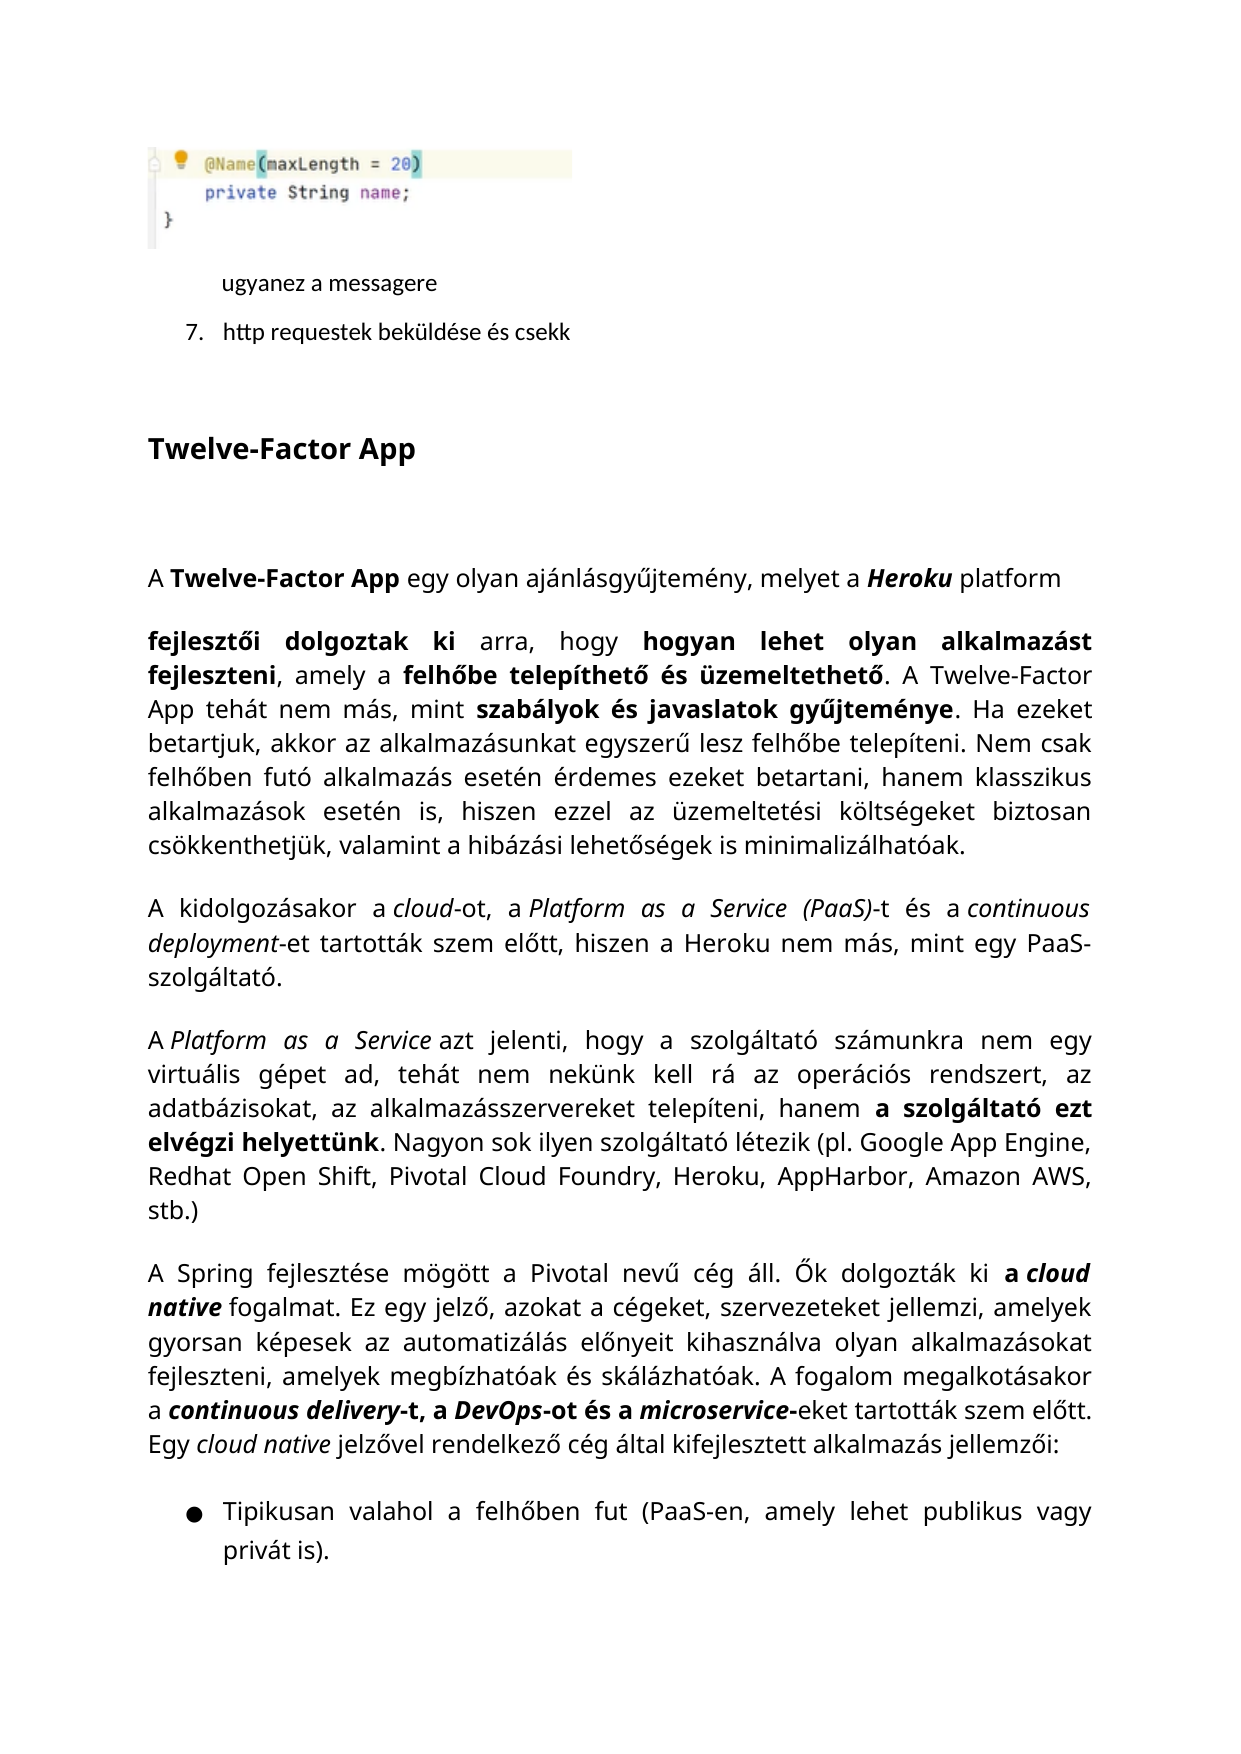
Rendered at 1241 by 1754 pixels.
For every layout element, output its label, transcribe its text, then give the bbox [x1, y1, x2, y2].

picture [147, 147, 573, 249]
text A Twelve-Factor App egy olyan ajánlásgyűjtemény, melyet a Heroku platform [148, 560, 1093, 594]
text ugyanez a messagere [148, 267, 1093, 297]
text A Platform as a Service azt jelenti, hogy a szolgáltató számunkra nem egy virtuális gépet ad, tehát nem nekünk kell rá az operációs rendszert, az adatbázisokat, az alkalmazásszervereket telepíteni, hanem a szolgáltató ezt elvégzi helyettünk. Nagyon sok ilyen szolgáltató létezik (pl. Google App Engine, Redhat Open Shift, Pivotal Cloud Foundry, Heroku, AppHarbor, Amazon AWS, stb.) [148, 1022, 1093, 1227]
text A kidolgozásakor a cloud-ot, a Platform as a Service (PaaS)-t és a continuous deployment-et tartották szem előtt, hiszen a Heroku nem más, mint egy PaaS-szolgáltató. [148, 891, 1093, 993]
text Twelve-Factor App [148, 428, 1093, 468]
text fejlesztői dolgoztak ki arra, hogy hogyan lehet olyan alkalmazást fejleszteni, amely a felhőbe telepíthető és üzemeltethető. A Twelve-Factor App tehát nem más, mint szabályok és javaslatok gyűjteménye. Ha ezeket betartjuk, akkor az alkalmazásunkat egyszerű lesz felhőbe telepíteni. Nem csak felhőben futó alkalmazás esetén érdemes ezeket betartani, hanem klasszikus alkalmazások esetén is, hiszen ezzel az üzemeltetési költségeket biztosan csökkenthetjük, valamint a hibázási lehetőségek is minimalizálhatóak. [148, 623, 1093, 862]
list Tipikusan valahol a felhőben fut (PaaS-en, amely lehet publikus vagy privát is). [185, 1489, 1093, 1566]
text A Spring fejlesztése mögött a Pivotal nevű cég áll. Ők dolgozták ki a cloud native fogalmat. Ez egy jelző, azokat a cégeket, szervezeteket jellemzi, amelyek gyorsan képesek az automatizálás előnyeit kihasználva olyan alkalmazásokat fejleszteni, amelyek megbízhatóak és skálázhatóak. A fogalom megalkotásakor a continuous delivery-t, a DevOps-ot és a microservice-eket tartották szem előtt. Egy cloud native jelzővel rendelkező cég által kifejlesztett alkalmazás jellemzői: [148, 1256, 1093, 1460]
list http requestek beküldése és csekk [185, 317, 1093, 347]
